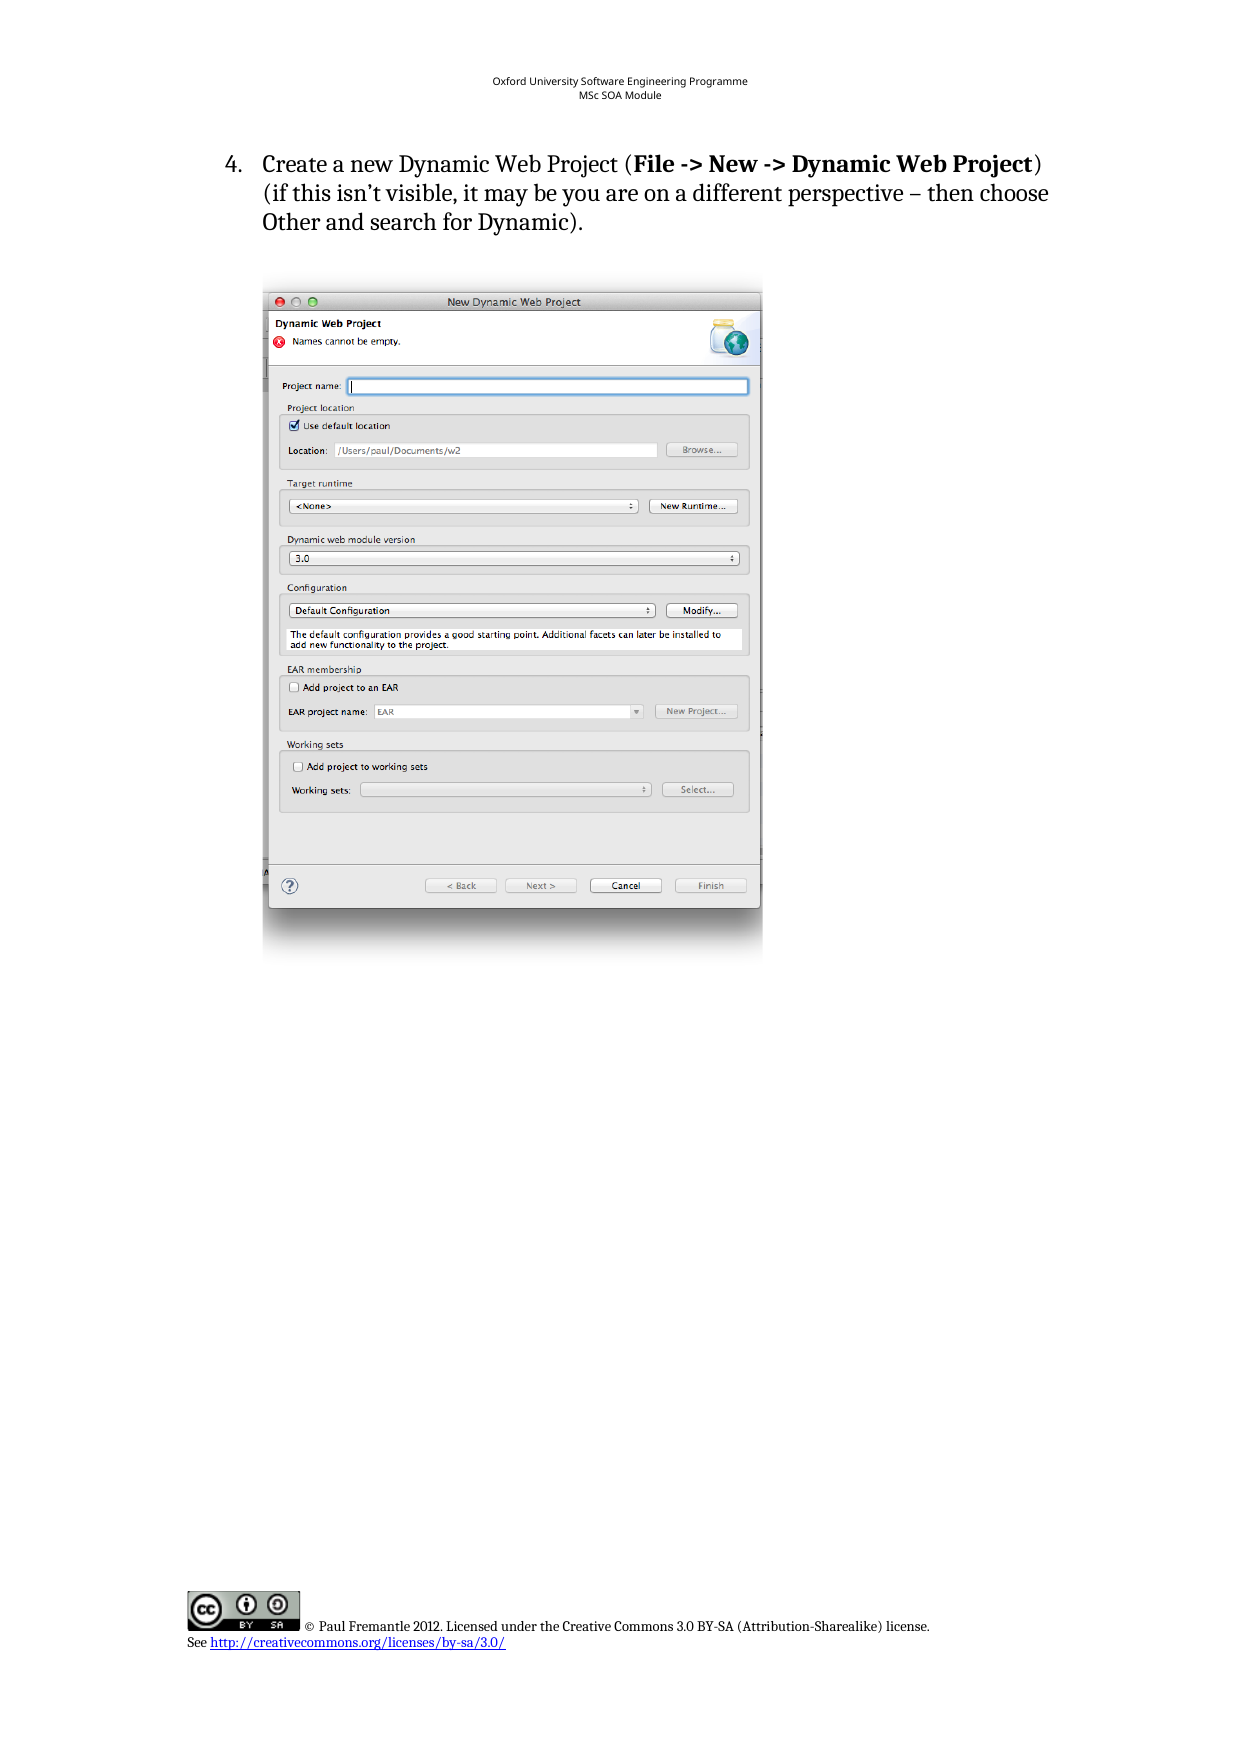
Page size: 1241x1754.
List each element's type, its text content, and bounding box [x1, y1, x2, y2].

picture [262, 265, 763, 972]
picture [187, 1591, 300, 1631]
